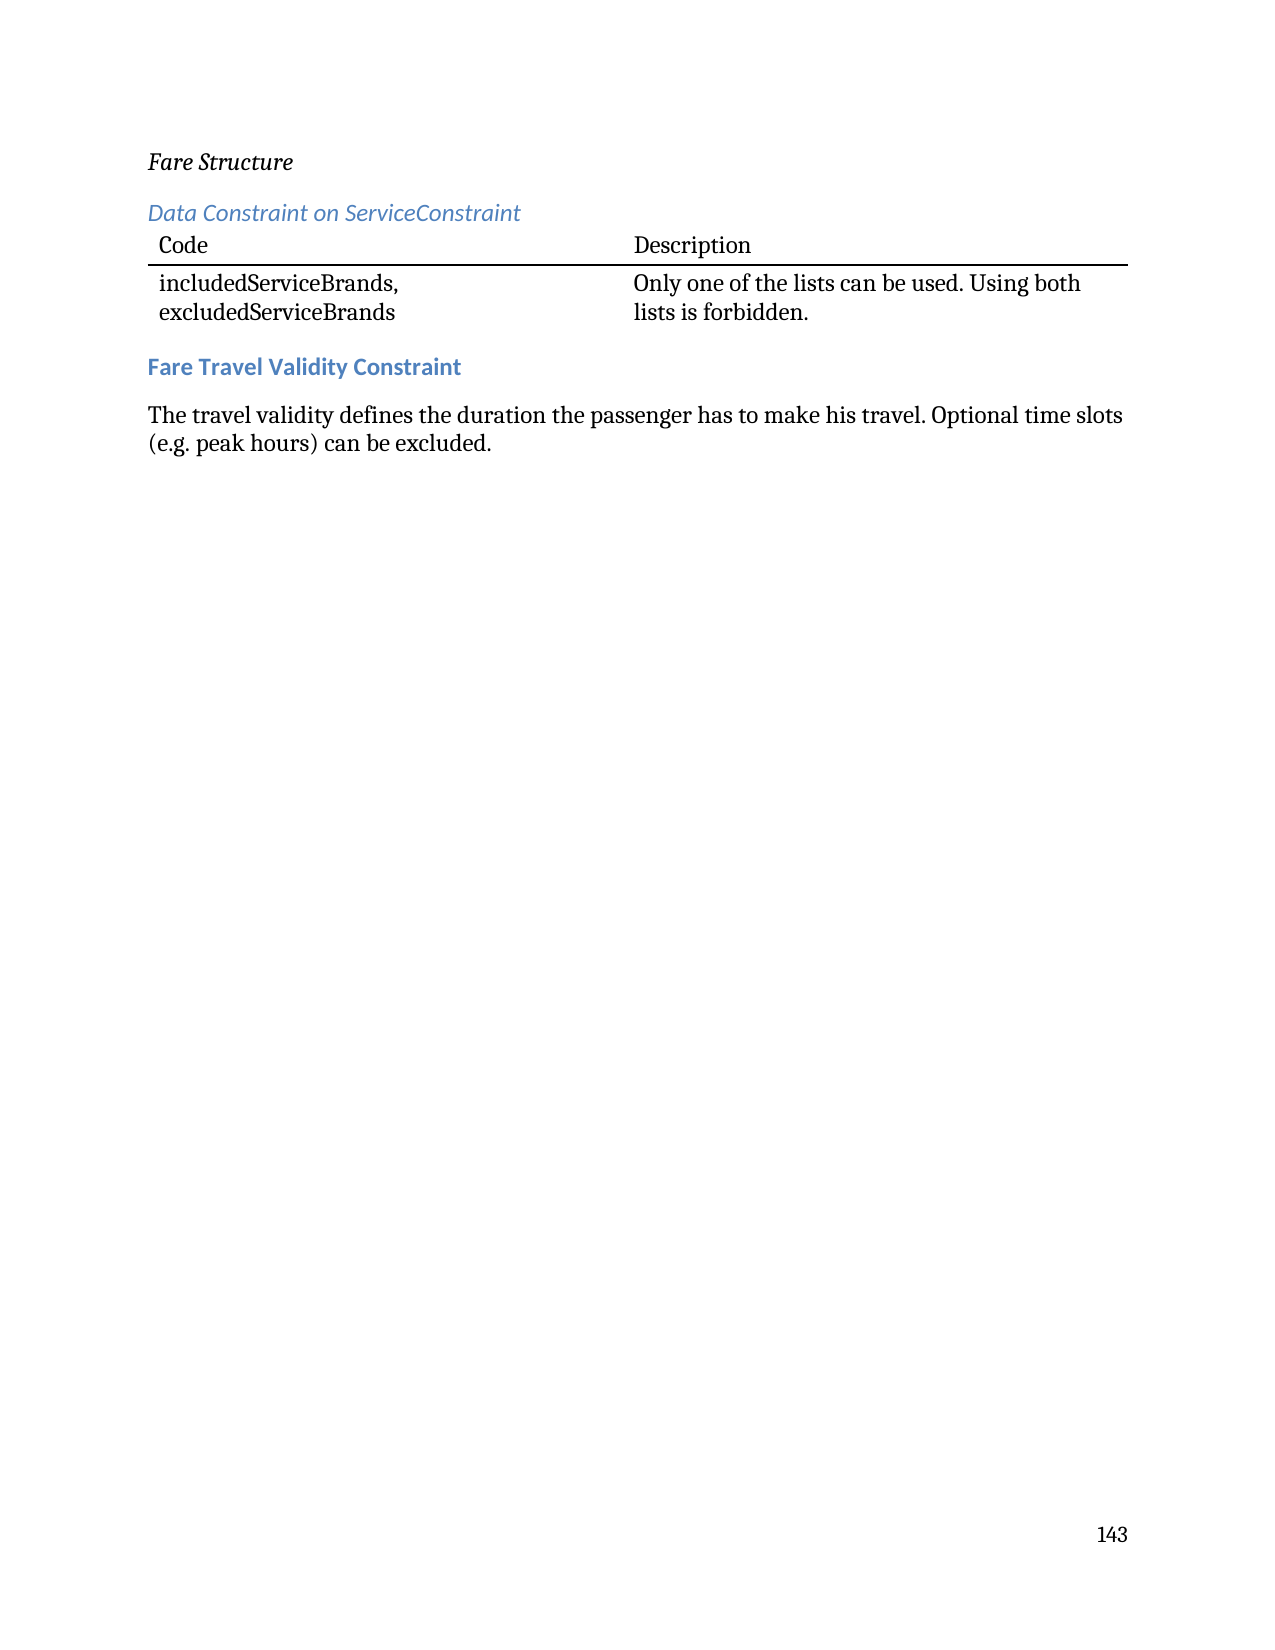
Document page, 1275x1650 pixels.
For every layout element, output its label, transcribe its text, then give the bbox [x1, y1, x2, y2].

subtitle Data Constraint on ServiceConstraint [148, 197, 1127, 228]
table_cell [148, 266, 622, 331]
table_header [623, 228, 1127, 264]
subtitle Fare Travel Validity Constraint [148, 351, 1127, 382]
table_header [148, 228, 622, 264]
text Fare Structure [148, 148, 1127, 176]
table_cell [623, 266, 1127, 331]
text The travel validity defines the duration the passenger has to make his travel. Optional time slots (e.g. peak hours) can be excluded. [148, 401, 1127, 458]
